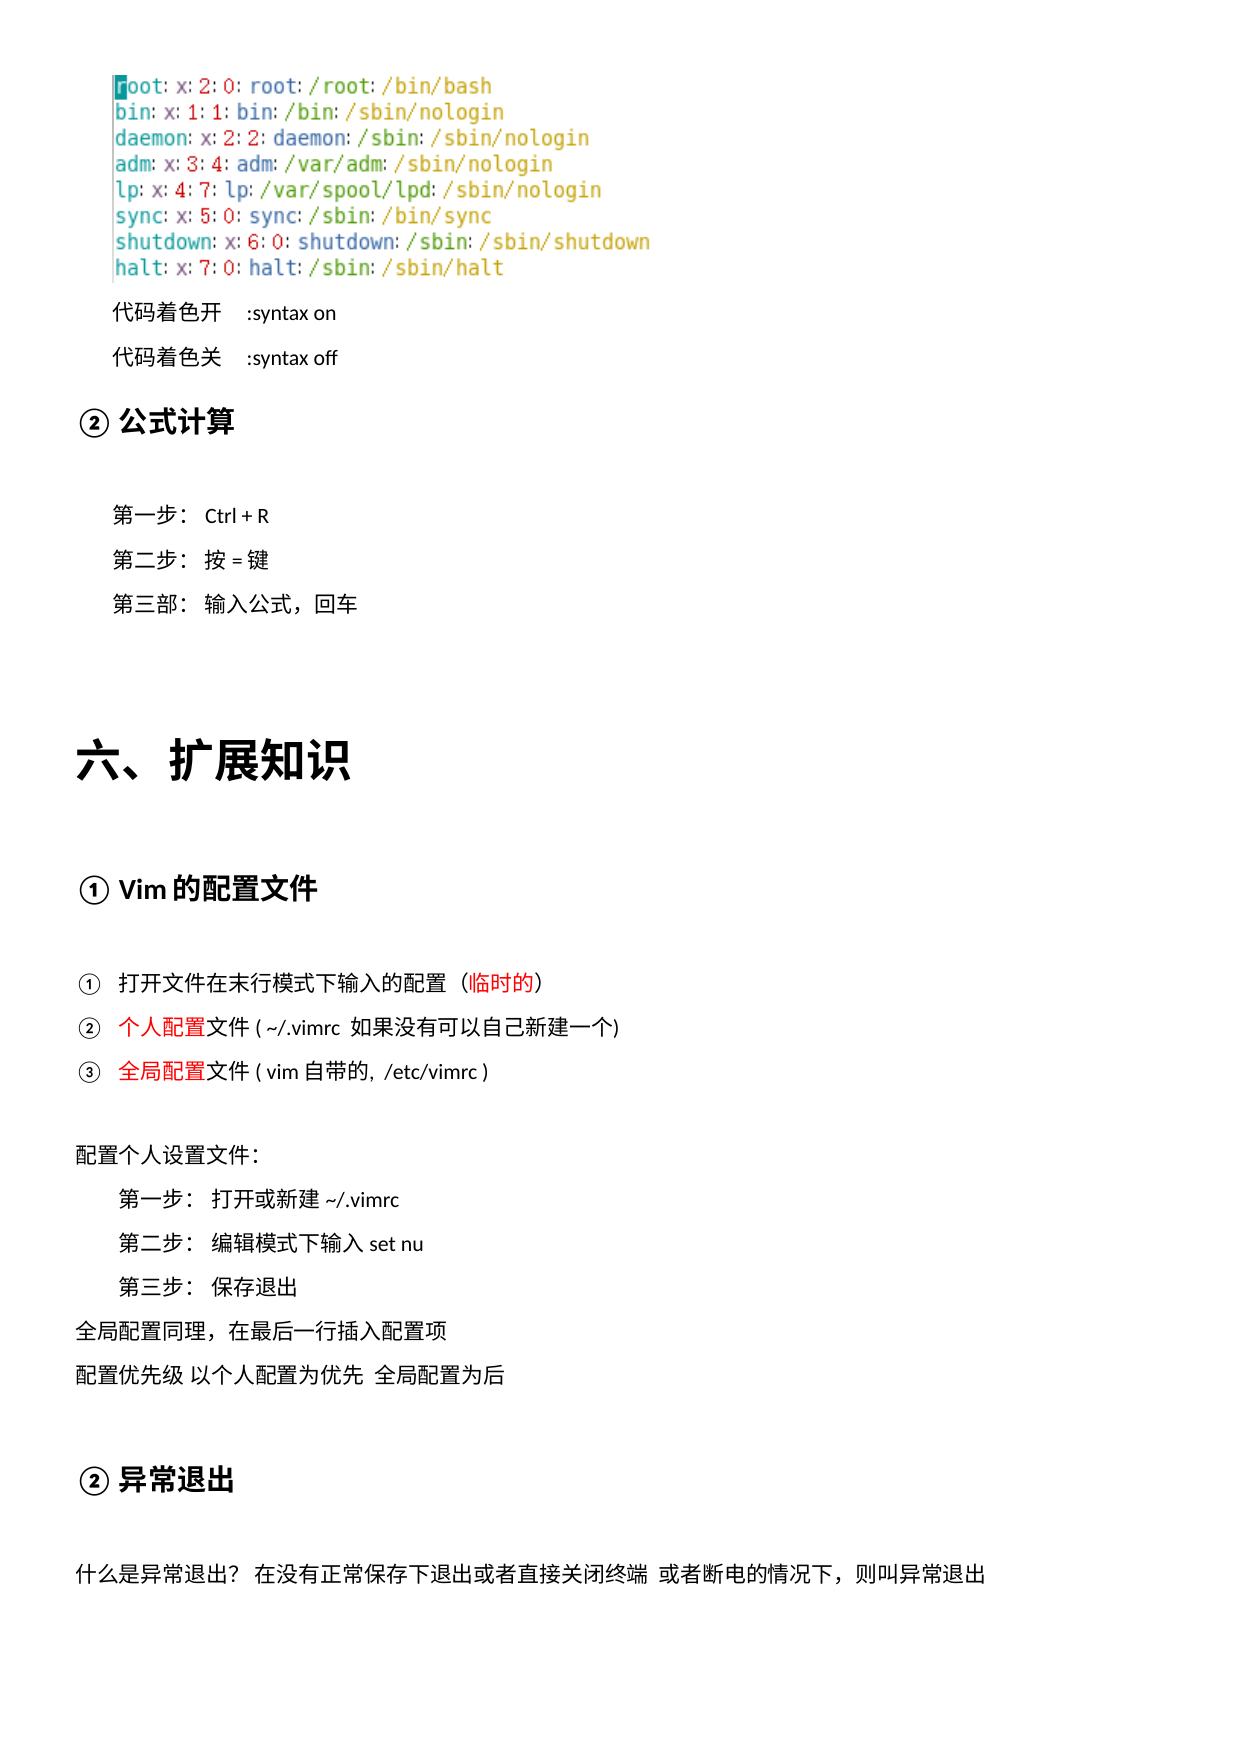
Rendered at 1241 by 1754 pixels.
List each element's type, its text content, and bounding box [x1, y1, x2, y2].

text 第三部： 输入公式，回车 [112, 587, 1165, 618]
subtitle 扩展知识 [75, 724, 1165, 790]
subtitle 异常退出 [75, 1456, 1165, 1499]
text 什么是异常退出？ 在没有正常保存下退出或者直接关闭终端 或者断电的情况下，则叫异常退出 [75, 1557, 1165, 1588]
subtitle Vim的配置文件 [75, 866, 1165, 908]
list 全局配置文件 ( vim自带的, /etc/vimrc ) [75, 1054, 1165, 1086]
subtitle 公式计算 [75, 398, 1165, 441]
text 第三步： 保存退出 [75, 1270, 1165, 1302]
text 全局配置同理，在最后一行插入配置项 [75, 1314, 1165, 1346]
list 个人配置文件 ( ~/.vimrc 如果没有可以自己新建一个) [75, 1010, 1165, 1042]
text 代码着色开 :syntax on [112, 295, 1165, 327]
text 配置个人设置文件： [75, 1138, 1165, 1169]
text 代码着色关 :syntax off [112, 339, 1165, 371]
text 第一步： 打开或新建 ~/.vimrc [75, 1182, 1165, 1213]
list 打开文件在末行模式下输入的配置（临时的） [75, 966, 1165, 998]
text 第一步： Ctrl + R [112, 498, 1165, 530]
text 配置优先级 以个人配置为优先 全局配置为后 [75, 1358, 1165, 1390]
picture [112, 75, 978, 283]
text 第二步： 编辑模式下输入 set nu [75, 1226, 1165, 1258]
text 第二步： 按 = 键 [112, 543, 1165, 574]
